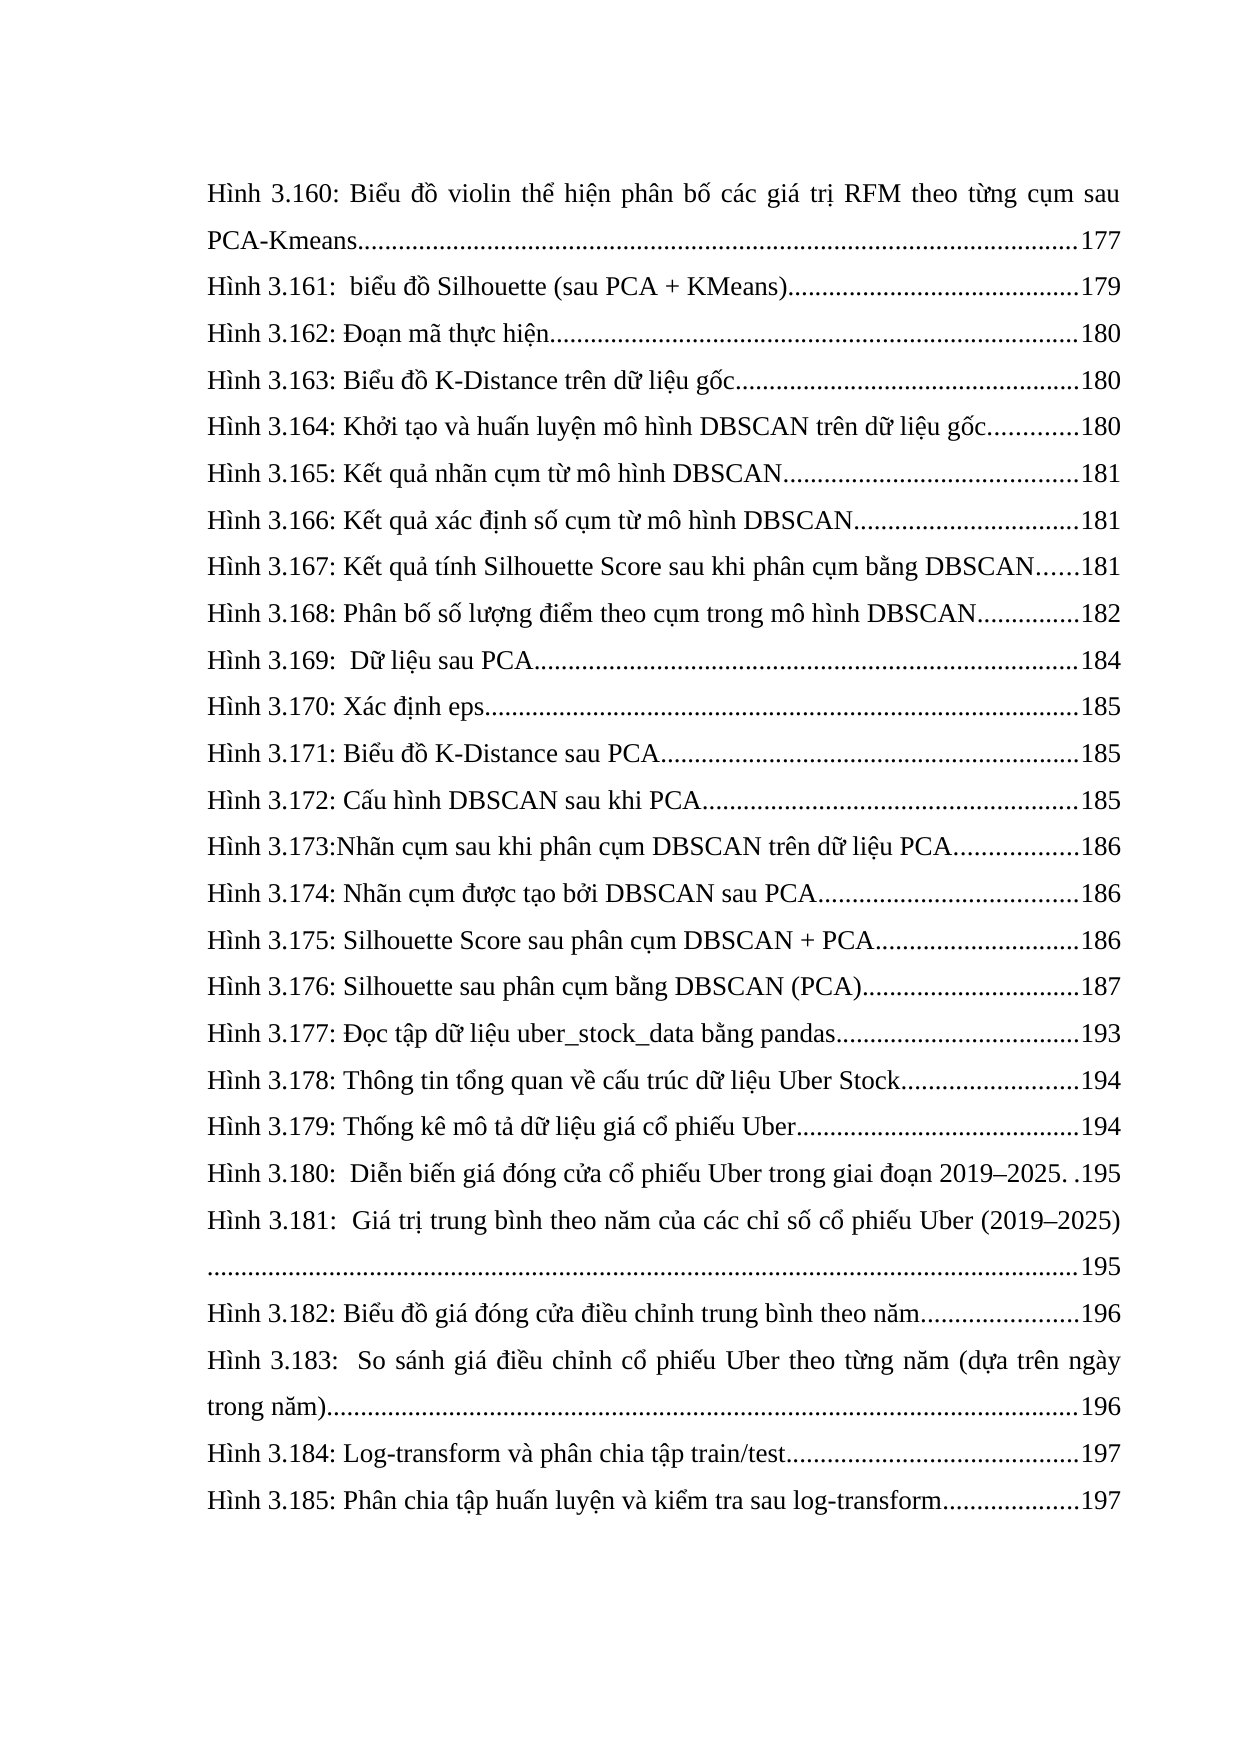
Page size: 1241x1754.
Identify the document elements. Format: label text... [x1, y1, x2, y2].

text Hình 3.177: Đọc tập dữ liệu uber_stock_data bằng pandas 193 [207, 1017, 1122, 1048]
text Hình 3.164: Khởi tạo và huấn luyện mô hình DBSCAN trên dữ liệu gốc 180 [207, 411, 1122, 442]
text Hình 3.168: Phân bố số lượng điểm theo cụm trong mô hình DBSCAN 182 [207, 597, 1122, 628]
text Hình 3.171: Biểu đồ K-Distance sau PCA 185 [207, 737, 1122, 768]
text Hình 3.163: Biểu đồ K-Distance trên dữ liệu gốc 180 [207, 364, 1122, 395]
text Hình 3.182: Biểu đồ giá đóng cửa điều chỉnh trung bình theo năm 196 [207, 1297, 1122, 1328]
text Hình 3.169: Dữ liệu sau PCA 184 [207, 644, 1122, 675]
text Hình 3.184: Log-transform và phân chia tập train/test 197 [207, 1437, 1122, 1468]
text Hình 3.179: Thống kê mô tả dữ liệu giá cổ phiếu Uber 194 [207, 1111, 1122, 1142]
text Hình 3.167: Kết quả tính Silhouette Score sau khi phân cụm bằng DBSCAN 181 [207, 551, 1122, 582]
text Hình 3.170: Xác định eps 185 [207, 691, 1122, 722]
text Hình 3.176: Silhouette sau phân cụm bằng DBSCAN (PCA) 187 [207, 971, 1122, 1002]
text Hình 3.161: biểu đồ Silhouette (sau PCA + KMeans) 179 [207, 271, 1122, 302]
text Hình 3.172: Cấu hình DBSCAN sau khi PCA 185 [207, 784, 1122, 815]
text Hình 3.178: Thông tin tổng quan về cấu trúc dữ liệu Uber Stock 194 [207, 1064, 1122, 1095]
text Hình 3.174: Nhãn cụm được tạo bởi DBSCAN sau PCA 186 [207, 877, 1122, 908]
text Hình 3.162: Đoạn mã thực hiện 180 [207, 317, 1122, 348]
text Hình 3.165: Kết quả nhãn cụm từ mô hình DBSCAN 181 [207, 457, 1122, 488]
text Hình 3.183: So sánh giá điều chỉnh cổ phiếu Uber theo từng năm (dựa trên ngày trong năm) 196 [207, 1344, 1122, 1422]
text Hình 3.166: Kết quả xác định số cụm từ mô hình DBSCAN 181 [207, 504, 1122, 535]
text Hình 3.180: Diễn biến giá đóng cửa cổ phiếu Uber trong giai đoạn 2019–2025 195 [207, 1157, 1122, 1188]
text Hình 3.173:Nhãn cụm sau khi phân cụm DBSCAN trên dữ liệu PCA 186 [207, 831, 1122, 862]
text Hình 3.160: Biểu đồ violin thể hiện phân bố các giá trị RFM theo từng cụm sau PCA-Kmeans 177 [207, 177, 1122, 255]
text Hình 3.181: Giá trị trung bình theo năm của các chỉ số cổ phiếu Uber (2019–2025) 195 [207, 1204, 1122, 1282]
text Hình 3.185: Phân chia tập huấn luyện và kiểm tra sau log-transform 197 [207, 1484, 1122, 1515]
text Hình 3.175: Silhouette Score sau phân cụm DBSCAN + PCA 186 [207, 924, 1122, 955]
